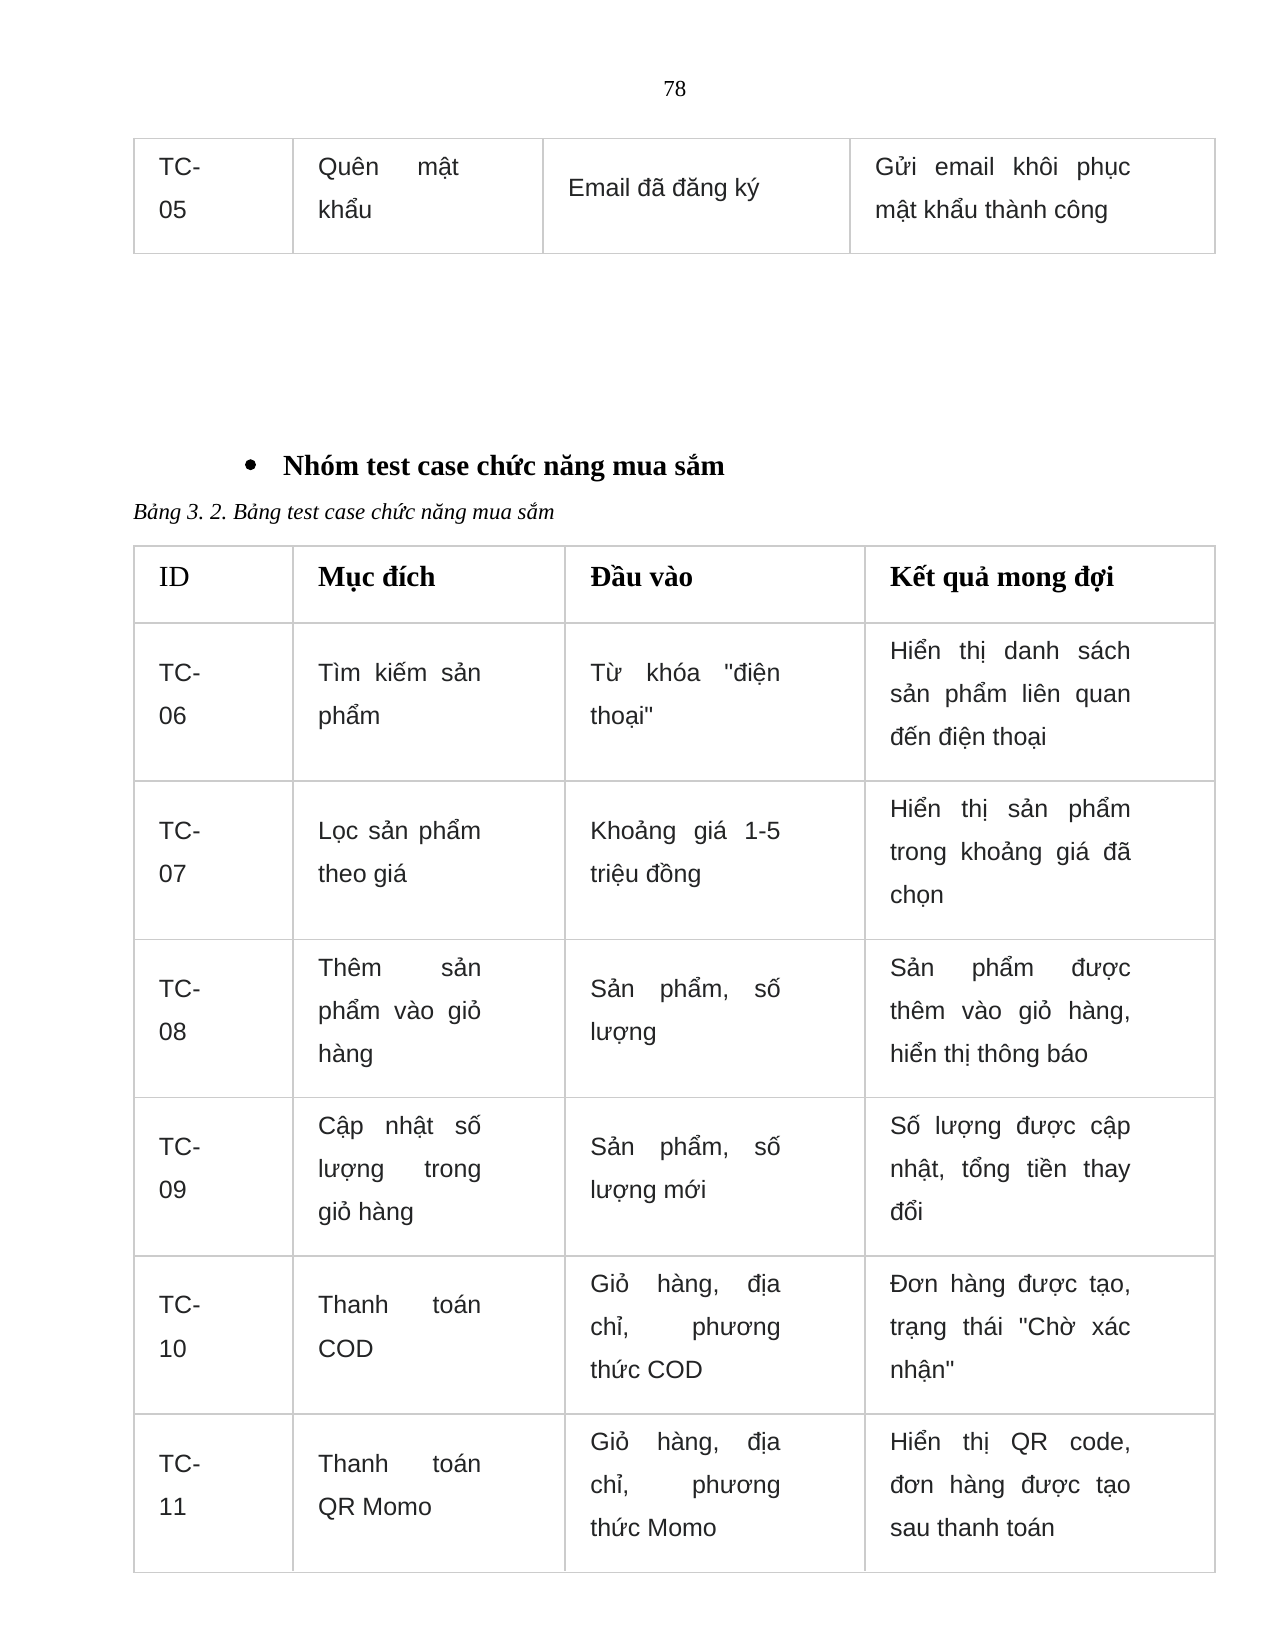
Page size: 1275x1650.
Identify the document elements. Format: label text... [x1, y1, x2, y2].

table_cell TC-07 [135, 782, 292, 938]
table_cell Giỏ hàng, địa chỉ, phương thức Momo [566, 1415, 864, 1571]
table_cell Số lượng được cập nhật, tổng tiền thay đổi [866, 1098, 1214, 1255]
table_cell Từ khóa "điện thoại" [566, 624, 864, 780]
table_cell Sản phẩm, số lượng [566, 940, 864, 1097]
table_cell TC-10 [135, 1257, 292, 1413]
table_cell Sản phẩm, số lượng mới [566, 1098, 864, 1255]
table_cell Gửi email khôi phục mật khẩu thành công [851, 139, 1214, 253]
table_cell Quên mật khẩu [294, 139, 542, 253]
table_cell Hiển thị danh sách sản phẩm liên quan đến điện thoại [866, 624, 1214, 780]
table_cell Cập nhật số lượng trong giỏ hàng [294, 1098, 564, 1255]
table_header ID [135, 547, 292, 622]
table_header Đầu vào [566, 547, 864, 622]
table_cell Lọc sản phẩm theo giá [294, 782, 564, 938]
table_cell TC-08 [135, 940, 292, 1097]
table_cell Đơn hàng được tạo, trạng thái "Chờ xác nhận" [866, 1257, 1214, 1413]
table_cell TC-05 [135, 139, 292, 253]
table_header Mục đích [294, 547, 564, 622]
table_cell TC-09 [135, 1098, 292, 1255]
table_cell Sản phẩm được thêm vào giỏ hàng, hiển thị thông báo [866, 940, 1214, 1097]
table_cell Giỏ hàng, địa chỉ, phương thức COD [566, 1257, 864, 1413]
table_cell TC-06 [135, 624, 292, 780]
table_header Kết quả mong đợi [866, 547, 1214, 622]
table_cell Hiển thị sản phẩm trong khoảng giá đã chọn [866, 782, 1214, 938]
table_cell Tìm kiếm sản phẩm [294, 624, 564, 780]
table_cell Thanh toán QR Momo [294, 1415, 564, 1571]
table_cell Email đã đăng ký [544, 139, 849, 253]
table_cell Khoảng giá 1-5 triệu đồng [566, 782, 864, 938]
table_cell Hiển thị QR code, đơn hàng được tạo sau thanh toán [866, 1415, 1214, 1571]
list Nhóm test case chức năng mua sắm [245, 448, 1157, 481]
table_cell Thêm sản phẩm vào giỏ hàng [294, 940, 564, 1097]
table_cell Thanh toán COD [294, 1257, 564, 1413]
table_cell TC-11 [135, 1415, 292, 1571]
text Bảng 3. 2. Bảng test case chức năng mua sắm [133, 498, 1216, 524]
